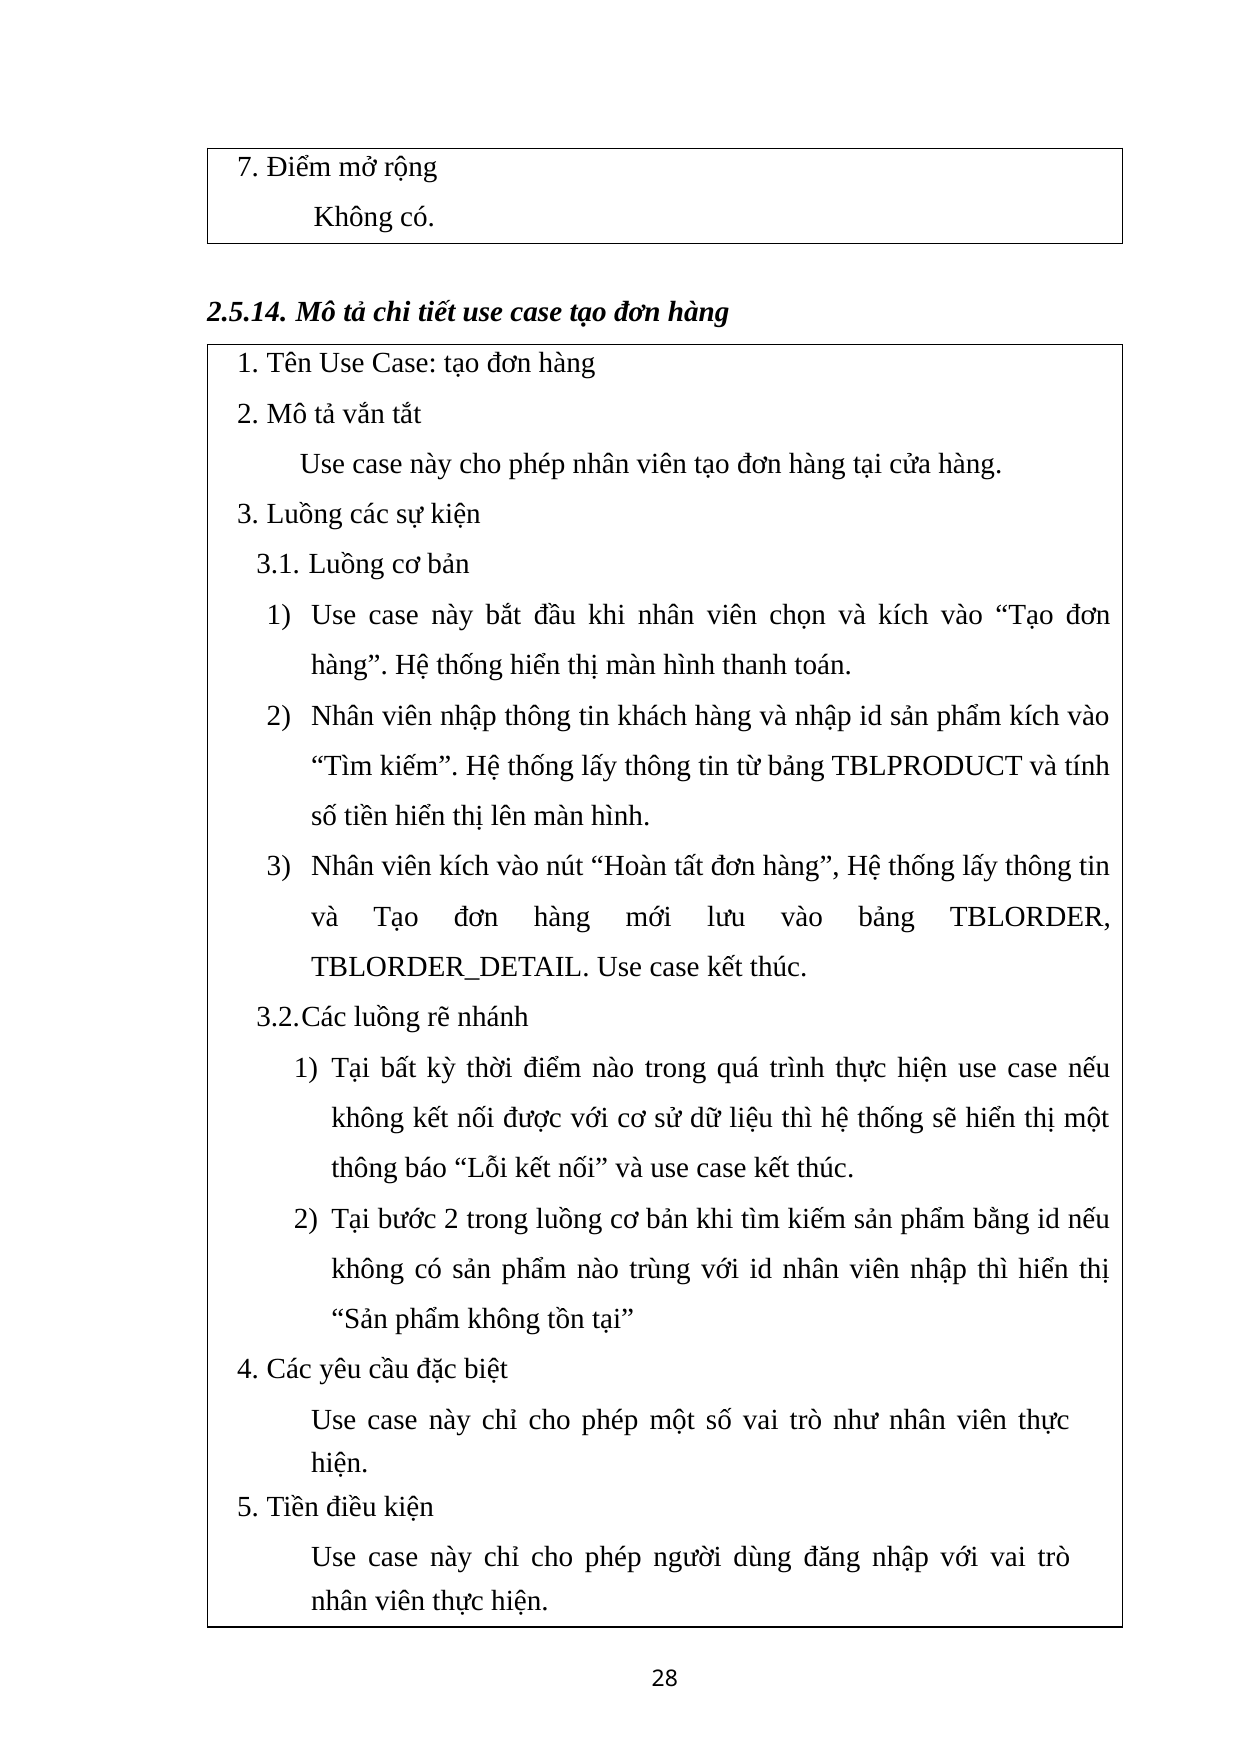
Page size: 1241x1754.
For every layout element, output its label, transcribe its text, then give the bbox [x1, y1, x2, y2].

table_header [208, 345, 1122, 1626]
subtitle Mô tả chi tiết use case tạo đơn hàng [207, 294, 1122, 328]
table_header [208, 149, 1122, 243]
